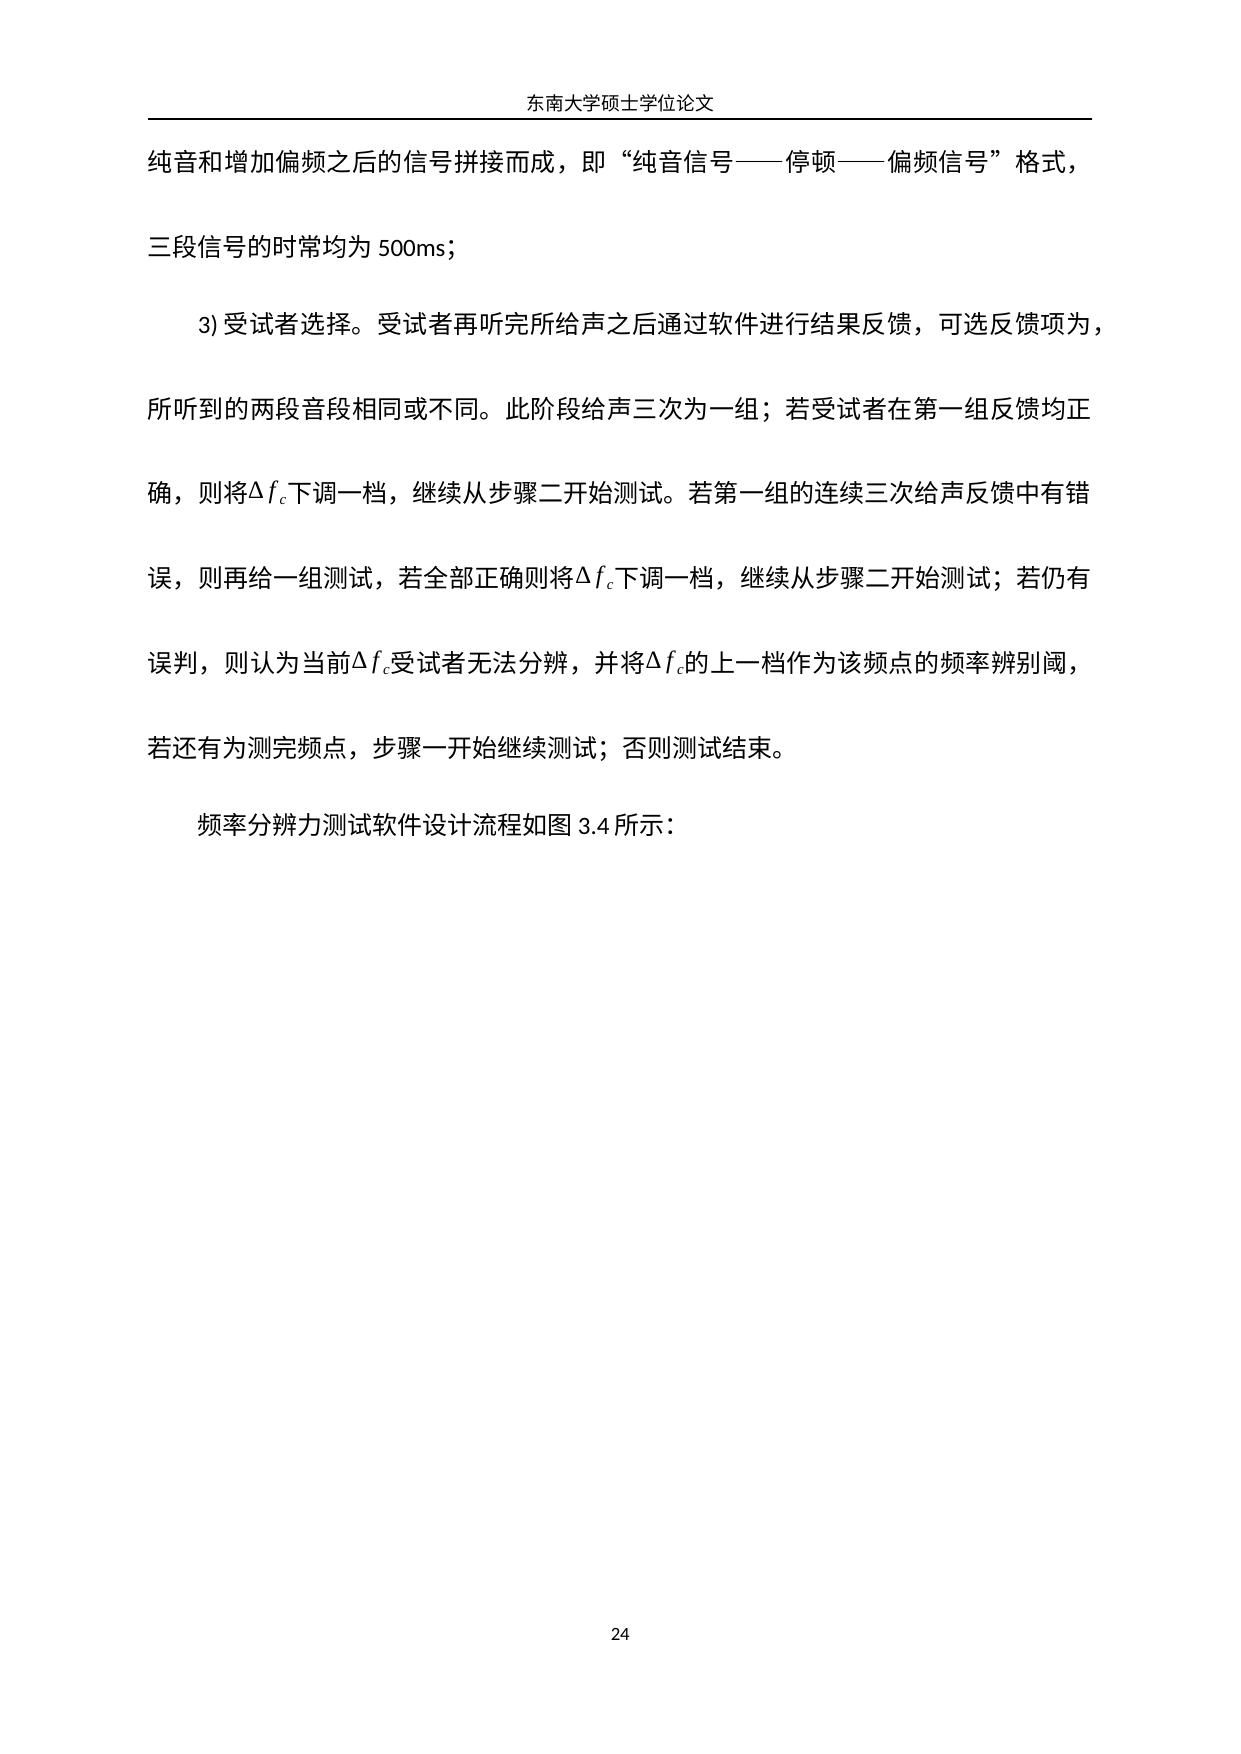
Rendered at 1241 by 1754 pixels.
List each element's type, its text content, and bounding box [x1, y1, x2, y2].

list 受试者选择。受试者再听完所给声之后通过软件进行结果反馈，可选反馈项为，所听到的两段音段相同或不同。此阶段给声三次为一组；若受试者在第一组反馈均正确，则将下调一档，继续从步骤二开始测试。若第一组的连续三次给声反馈中有错误，则再给一组测试，若全部正确则将下调一档，继续从步骤二开始测试；若仍有误判，则认为当前受试者无法分辨，并将的上一档作为该频点的频率辨别阈，若还有为测完频点，步骤一开始继续测试；否则测试结束。 [148, 288, 1092, 781]
text 频率分辨力测试软件设计流程如图3.4所示： [148, 790, 1092, 858]
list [148, 126, 1092, 279]
